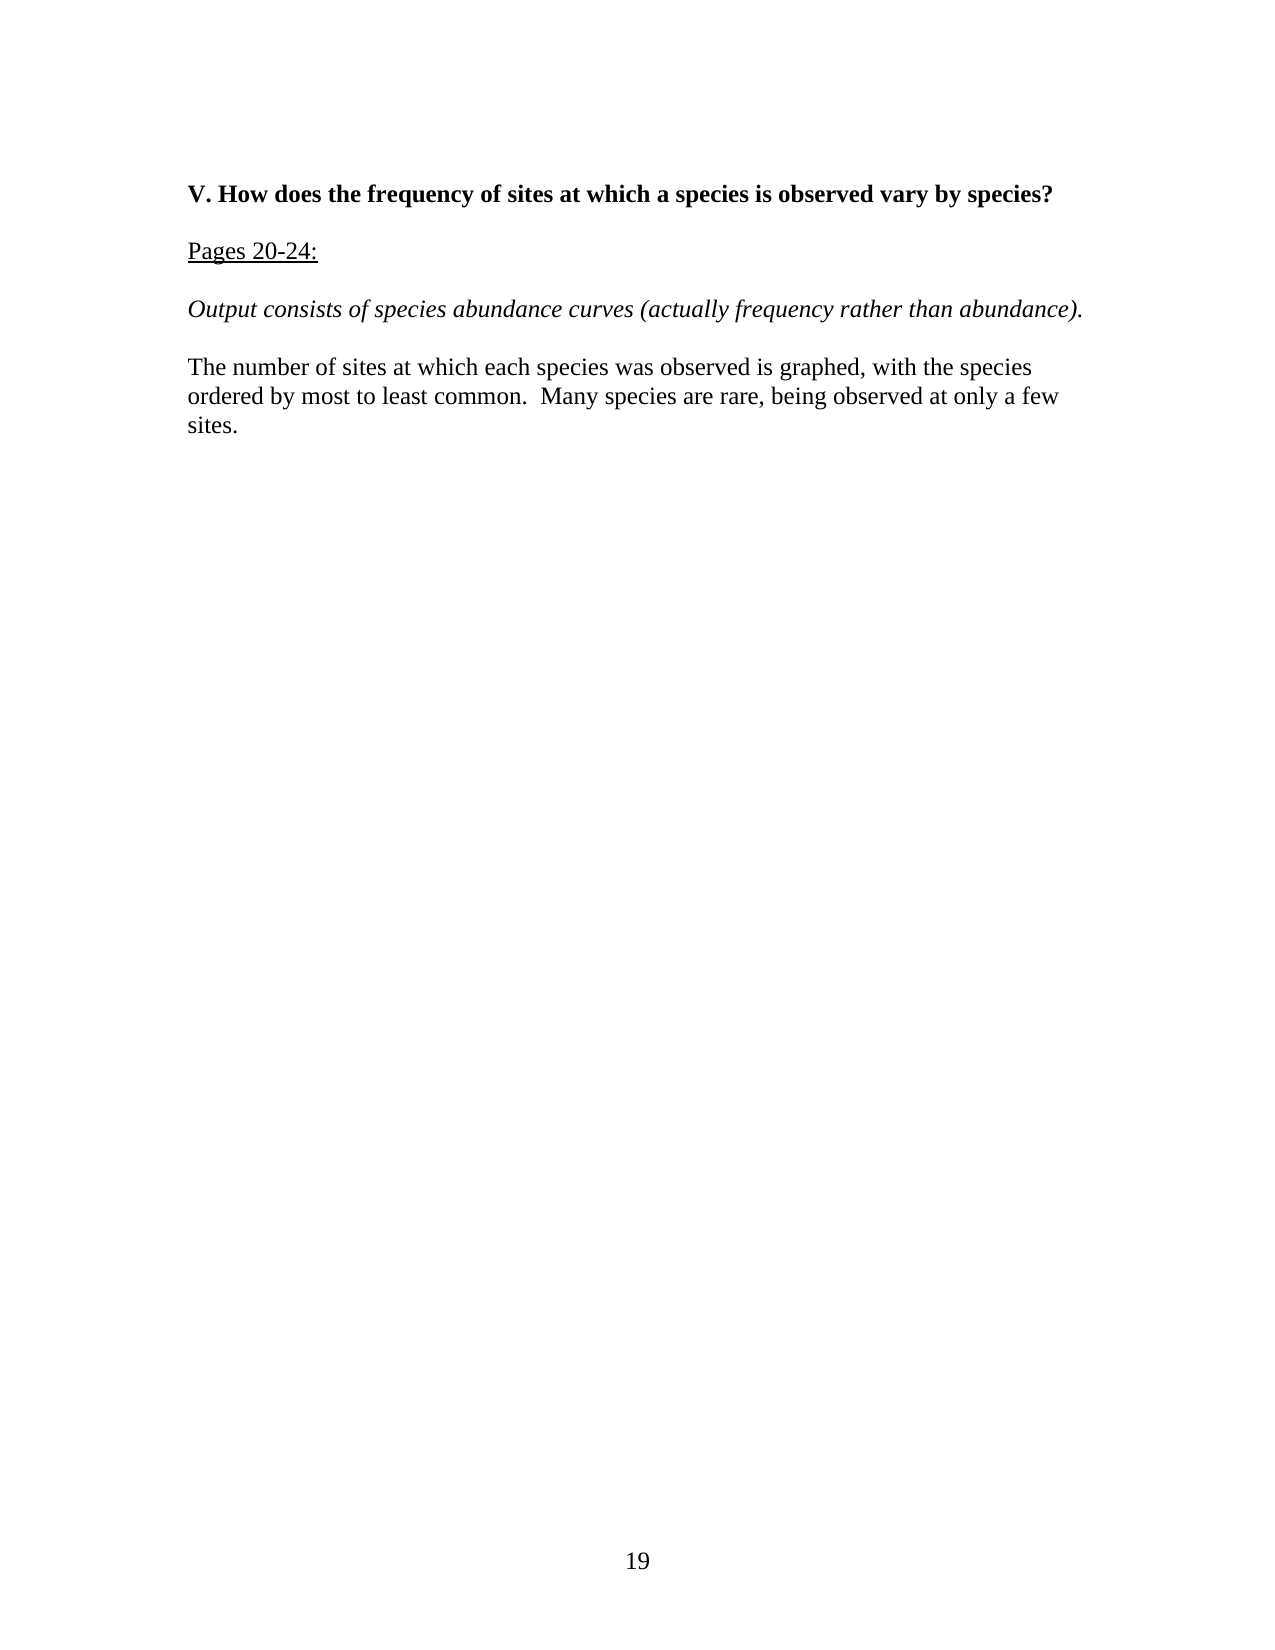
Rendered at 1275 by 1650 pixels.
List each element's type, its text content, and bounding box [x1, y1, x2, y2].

text V. How does the frequency of sites at which a species is observed vary by species? [187, 179, 1087, 207]
text The number of sites at which each species was observed is graphed, with the species ordered by most to least common. Many species are rare, being observed at only a few sites. [187, 351, 1087, 439]
text Pages 20-24: [187, 236, 1087, 265]
text Output consists of species abundance curves (actually frequency rather than abundance). [187, 294, 1087, 322]
